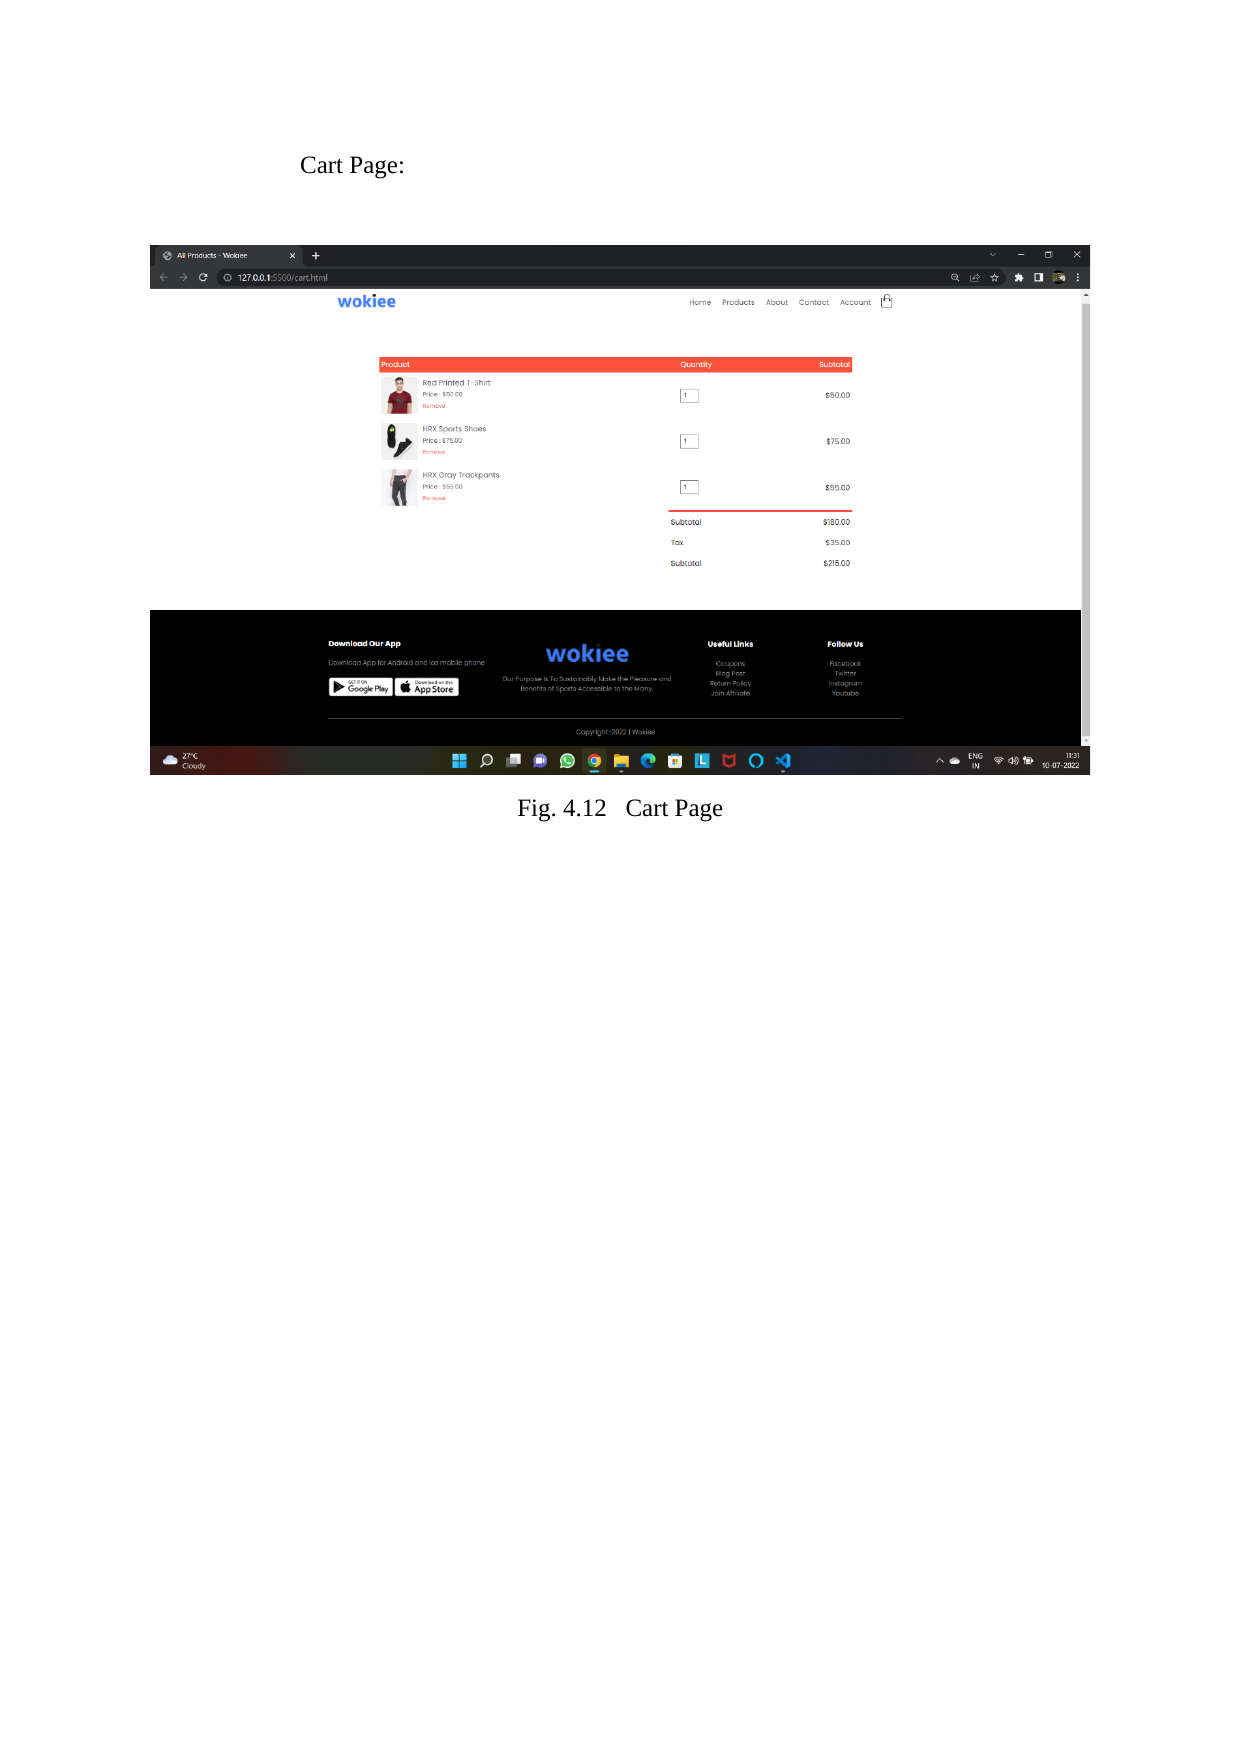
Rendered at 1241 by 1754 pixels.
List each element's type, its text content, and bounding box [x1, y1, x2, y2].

text Cart Page: [150, 150, 1090, 179]
text Fig. 4.12 Cart Page [150, 793, 1090, 822]
picture [150, 245, 1091, 775]
